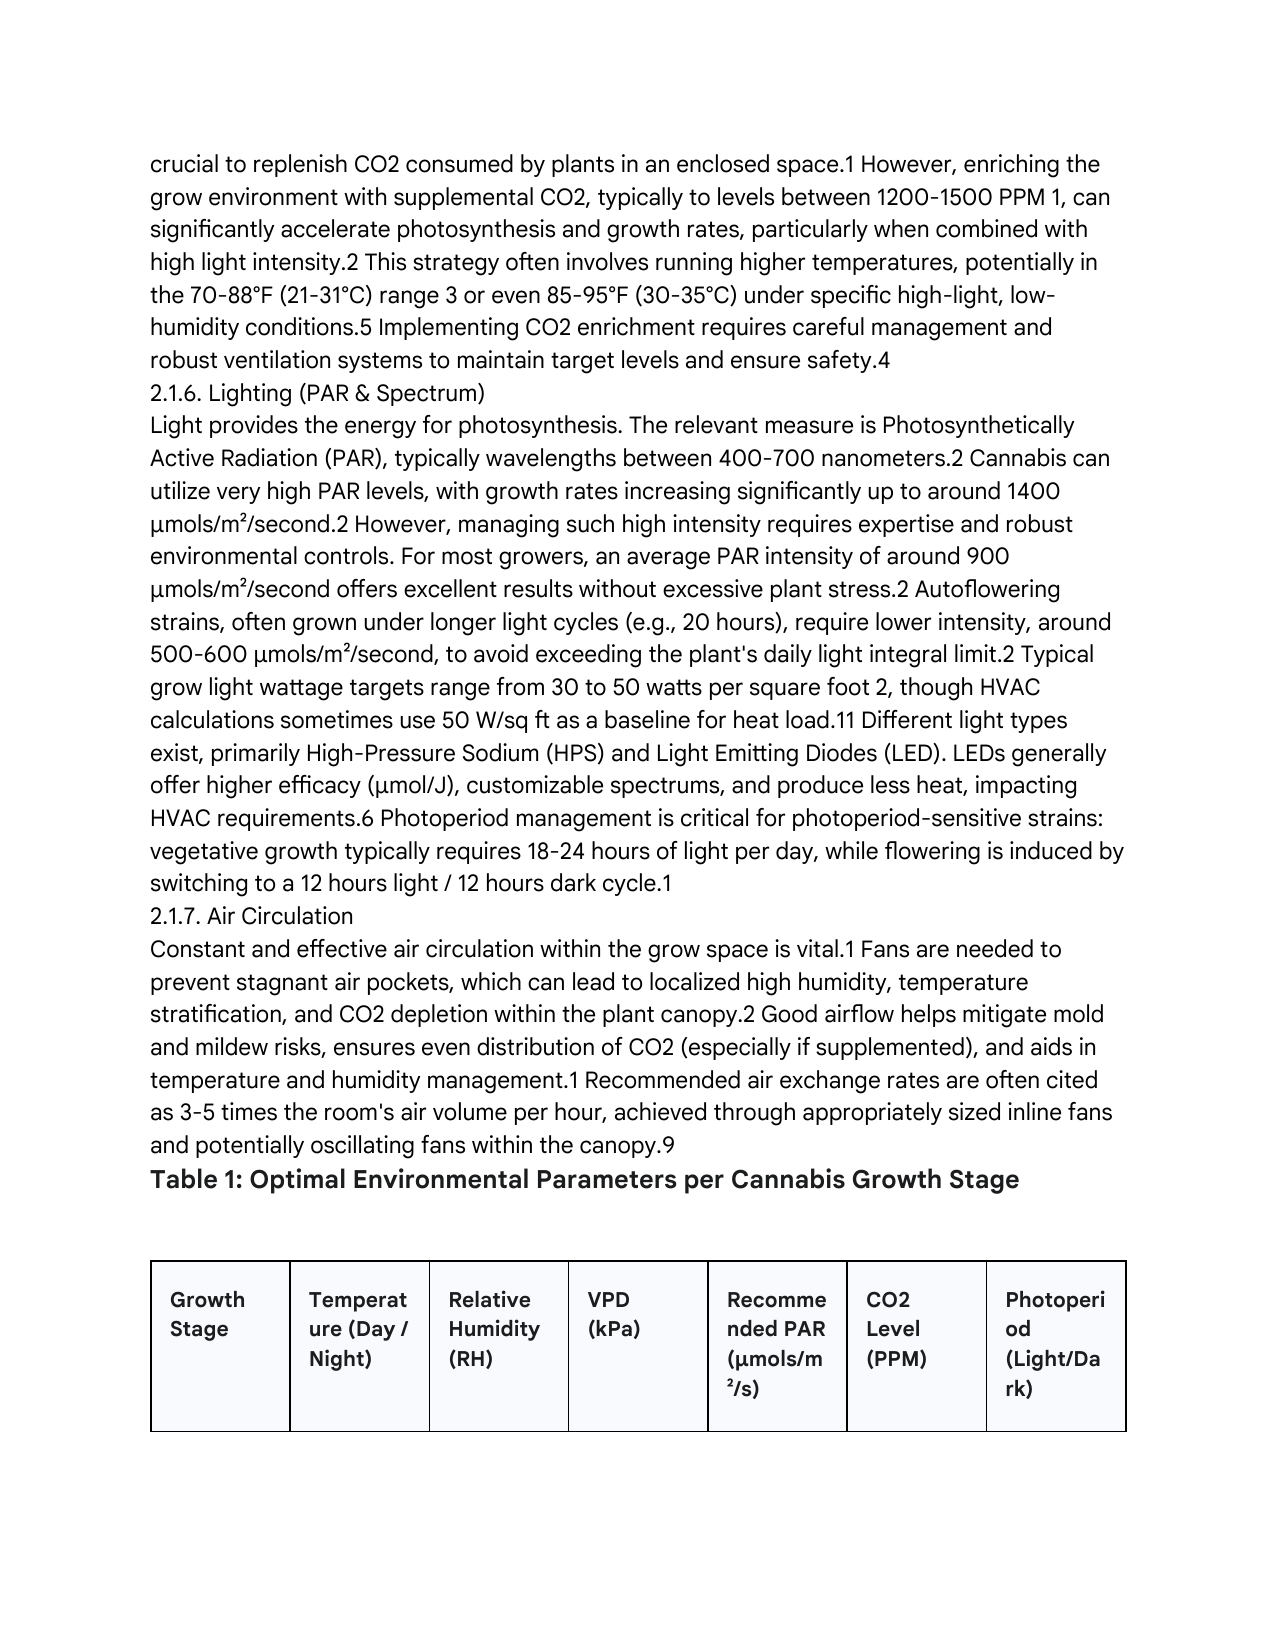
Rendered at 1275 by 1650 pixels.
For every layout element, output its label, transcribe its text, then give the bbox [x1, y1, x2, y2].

table_header Relative Humidity (RH) [430, 1262, 568, 1431]
text Table 1: Optimal Environmental Parameters per Cannabis Growth Stage [150, 1164, 1125, 1195]
text 2.1.7. Air Circulation [150, 902, 1125, 931]
text Constant and effective air circulation within the grow space is vital.1 Fans are needed to prevent stagnant air pockets, which can lead to localized high humidity, temperature stratification, and CO2 depletion within the plant canopy.2 Good airflow helps mitigate mold and mildew risks, ensures even distribution of CO2 (especially if supplemented), and aids in temperature and humidity management.1 Recommended air exchange rates are often cited as 3-5 times the room's air volume per hour, achieved through appropriately sized inline fans and potentially oscillating fans within the canopy.9 [150, 935, 1125, 1160]
table_header Growth Stage [152, 1262, 289, 1431]
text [150, 150, 1125, 375]
table_header Recommended PAR (µmols/m²/s) [709, 1262, 846, 1431]
text Light provides the energy for photosynthesis. The relevant measure is Photosynthetically Active Radiation (PAR), typically wavelengths between 400-700 nanometers.2 Cannabis can utilize very high PAR levels, with growth rates increasing significantly up to around 1400 µmols/m²/second.2 However, managing such high intensity requires expertise and robust environmental controls. For most growers, an average PAR intensity of around 900 µmols/m²/second offers excellent results without excessive plant stress.2 Autoflowering strains, often grown under longer light cycles (e.g., 20 hours), require lower intensity, around 500-600 µmols/m²/second, to avoid exceeding the plant's daily light integral limit.2 Typical grow light wattage targets range from 30 to 50 watts per square foot 2, though HVAC calculations sometimes use 50 W/sq ft as a baseline for heat load.11 Different light types exist, primarily High-Pressure Sodium (HPS) and Light Emitting Diodes (LED). LEDs generally offer higher efficacy (µmol/J), customizable spectrums, and produce less heat, impacting HVAC requirements.6 Photoperiod management is critical for photoperiod-sensitive strains: vegetative growth typically requires 18-24 hours of light per day, while flowering is induced by switching to a 12 hours light / 12 hours dark cycle.1 [150, 412, 1125, 898]
table_header CO2 Level (PPM) [848, 1262, 986, 1431]
text 2.1.6. Lighting (PAR & Spectrum) [150, 379, 1125, 408]
table_header Photoperiod (Light/Dark) [987, 1262, 1125, 1431]
table_header Temperature (Day / Night) [291, 1262, 429, 1431]
table_header VPD (kPa) [569, 1262, 707, 1431]
